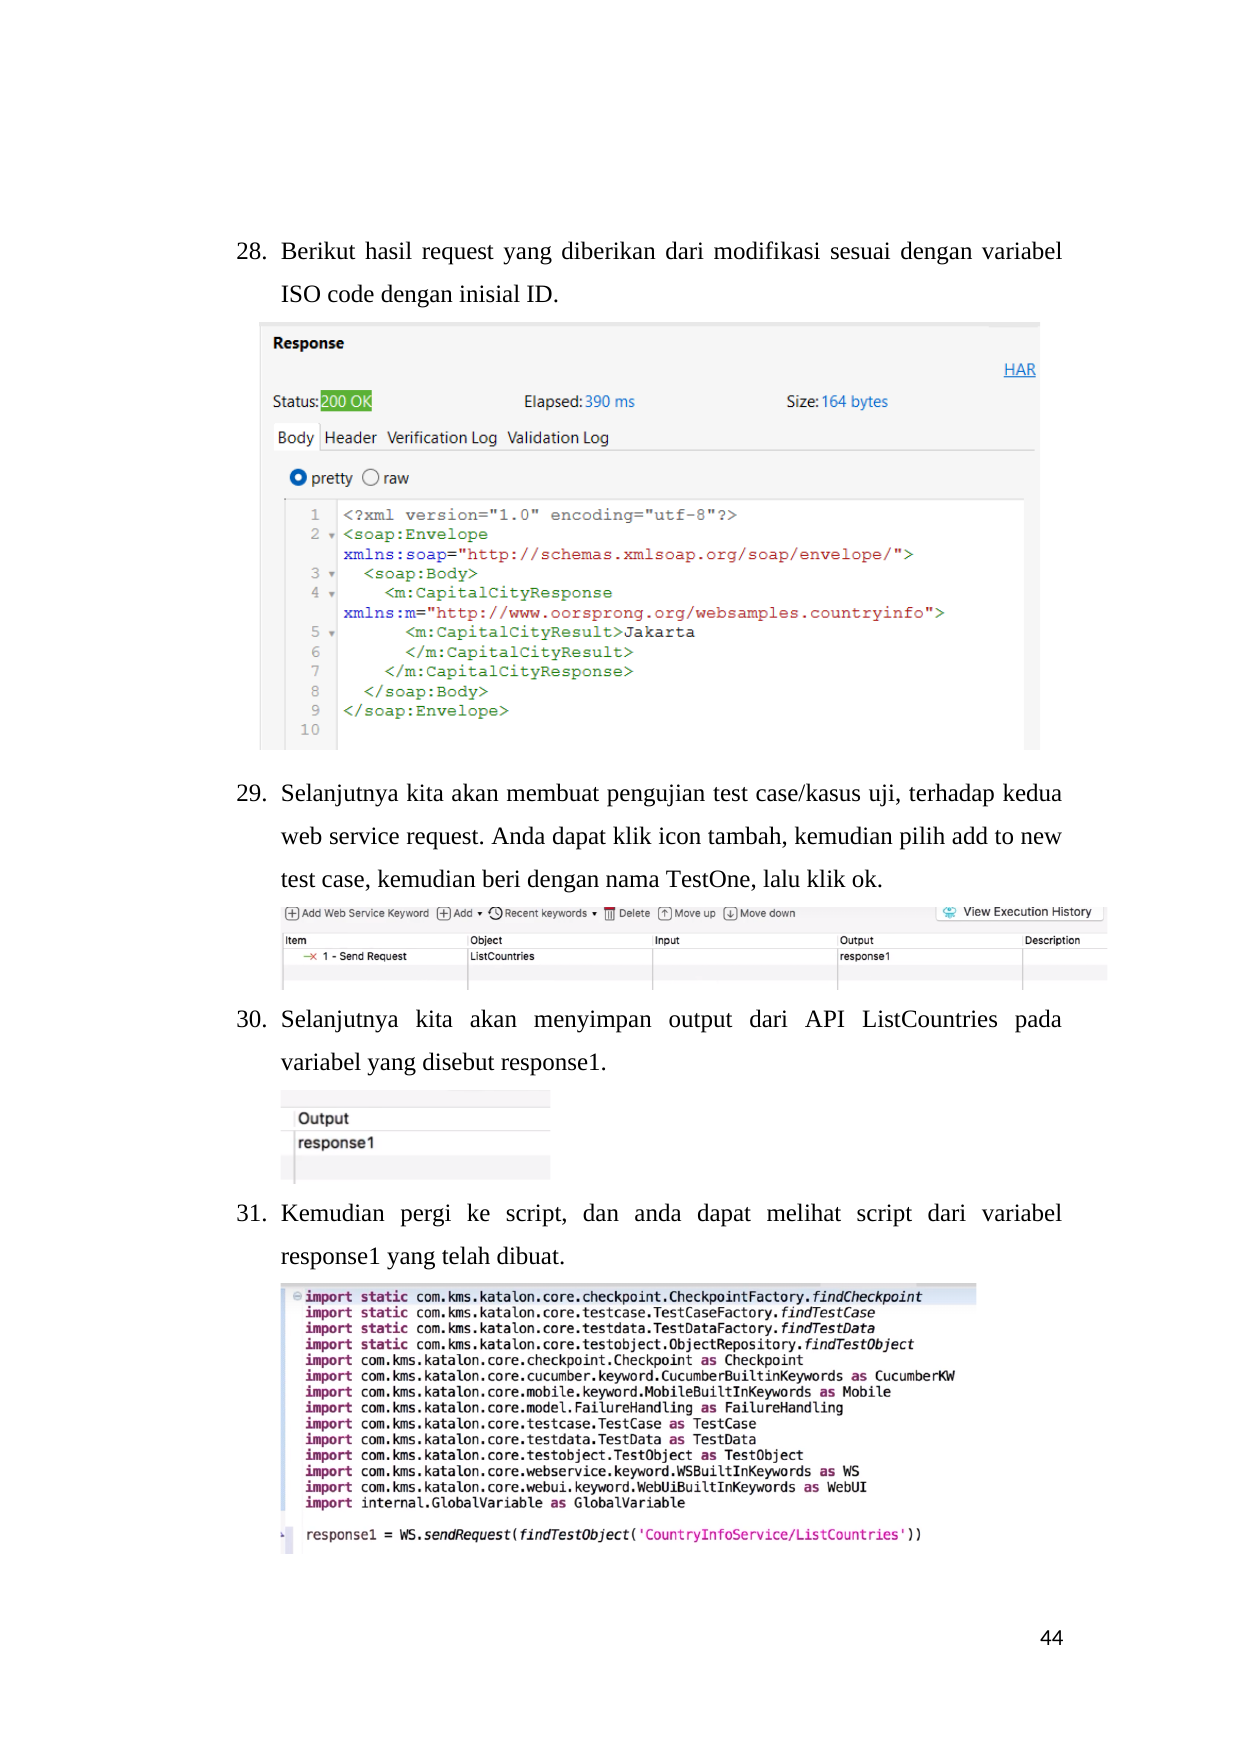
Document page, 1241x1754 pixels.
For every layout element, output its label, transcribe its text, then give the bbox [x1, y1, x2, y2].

picture [280, 907, 1108, 990]
list Berikut hasil request yang diberikan dari modifikasi sesuai dengan variabel ISO code dengan inisial ID. [236, 236, 1063, 308]
list Kemudian pergi ke script, dan anda dapat melihat script dari variabel response1 yang telah dibuat. [236, 1198, 1063, 1269]
list Selanjutnya kita akan membuat pengujian test case/kasus uji, terhadap kedua web service request. Anda dapat klik icon tambah, kemudian pilih add to new test case, kemudian beri dengan nama TestOne, lalu klik ok. [236, 778, 1063, 893]
picture [280, 1090, 551, 1184]
picture [259, 322, 1041, 750]
picture [280, 1283, 977, 1554]
list Selanjutnya kita akan menyimpan output dari API ListCountries pada variabel yang disebut response1. [236, 1004, 1063, 1076]
